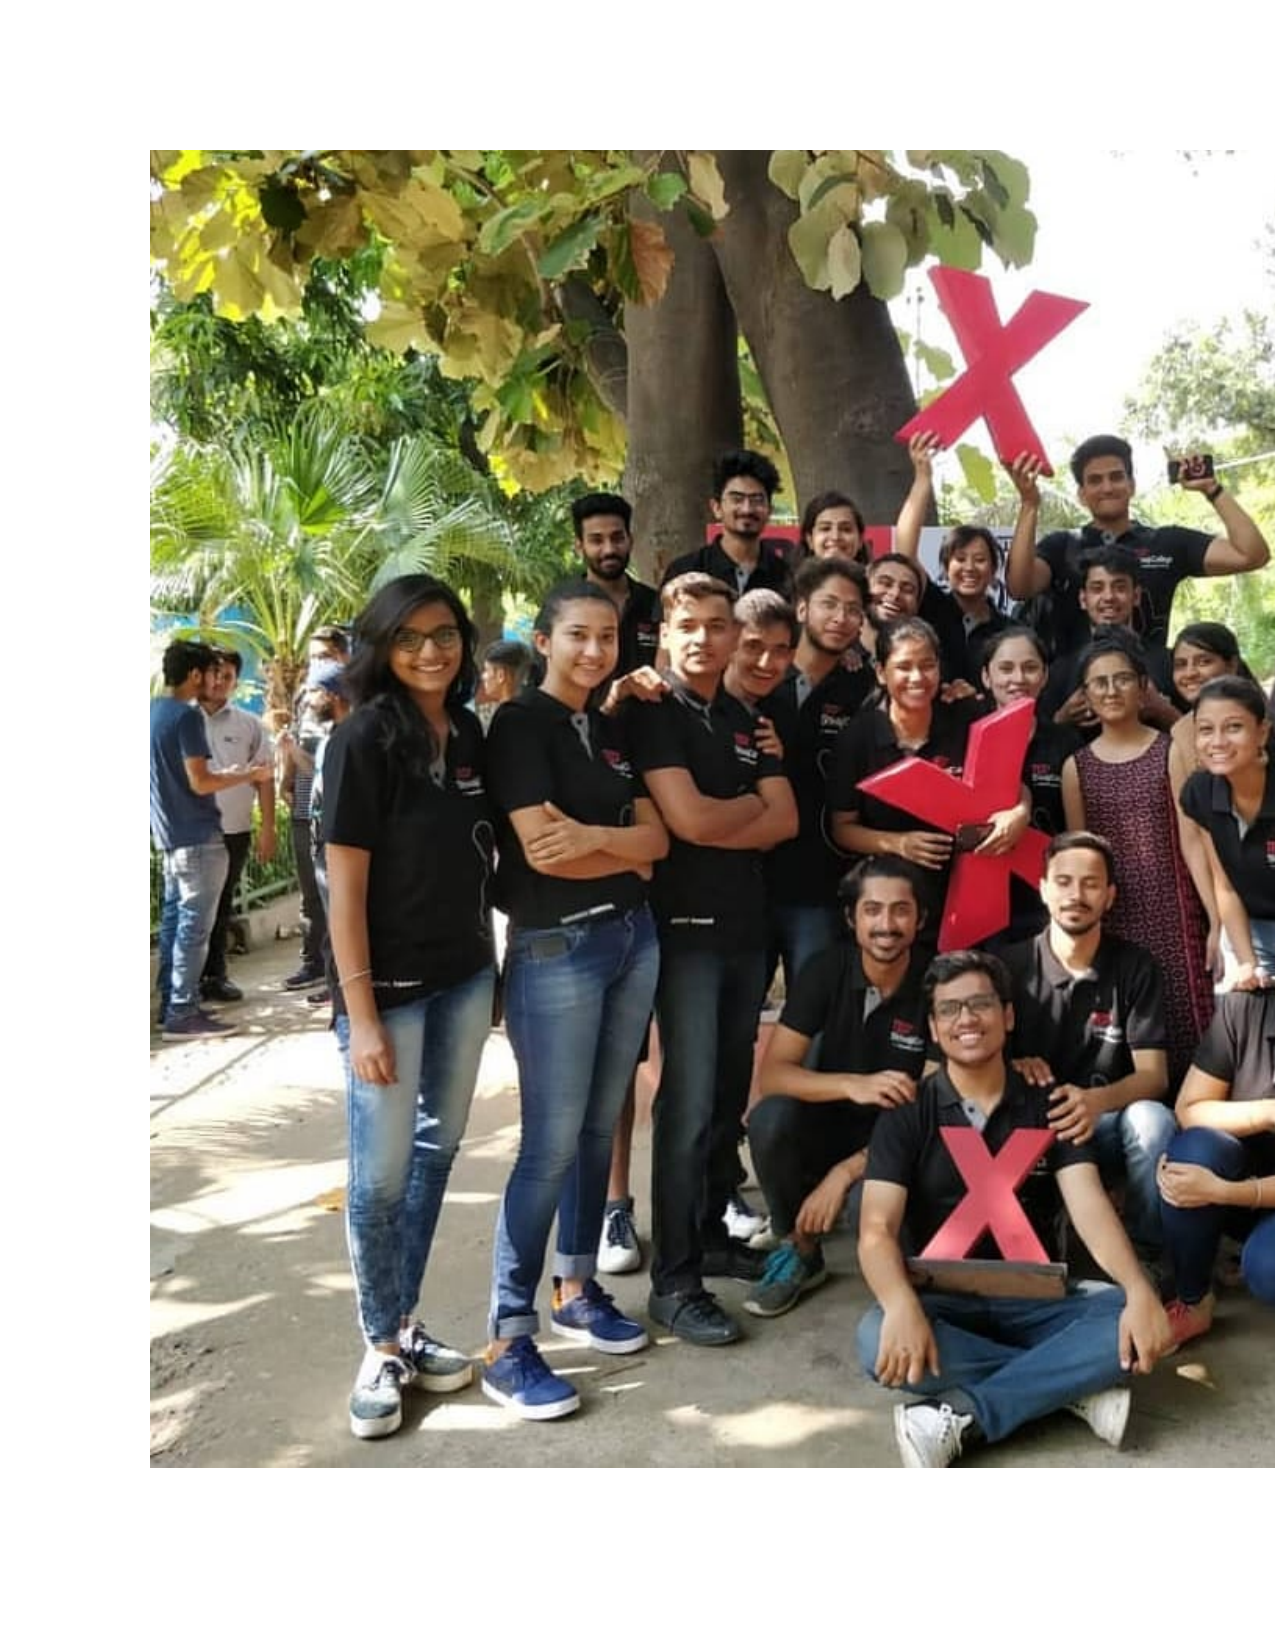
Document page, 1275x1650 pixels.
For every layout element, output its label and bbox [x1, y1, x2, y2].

picture [150, 150, 1275, 1468]
